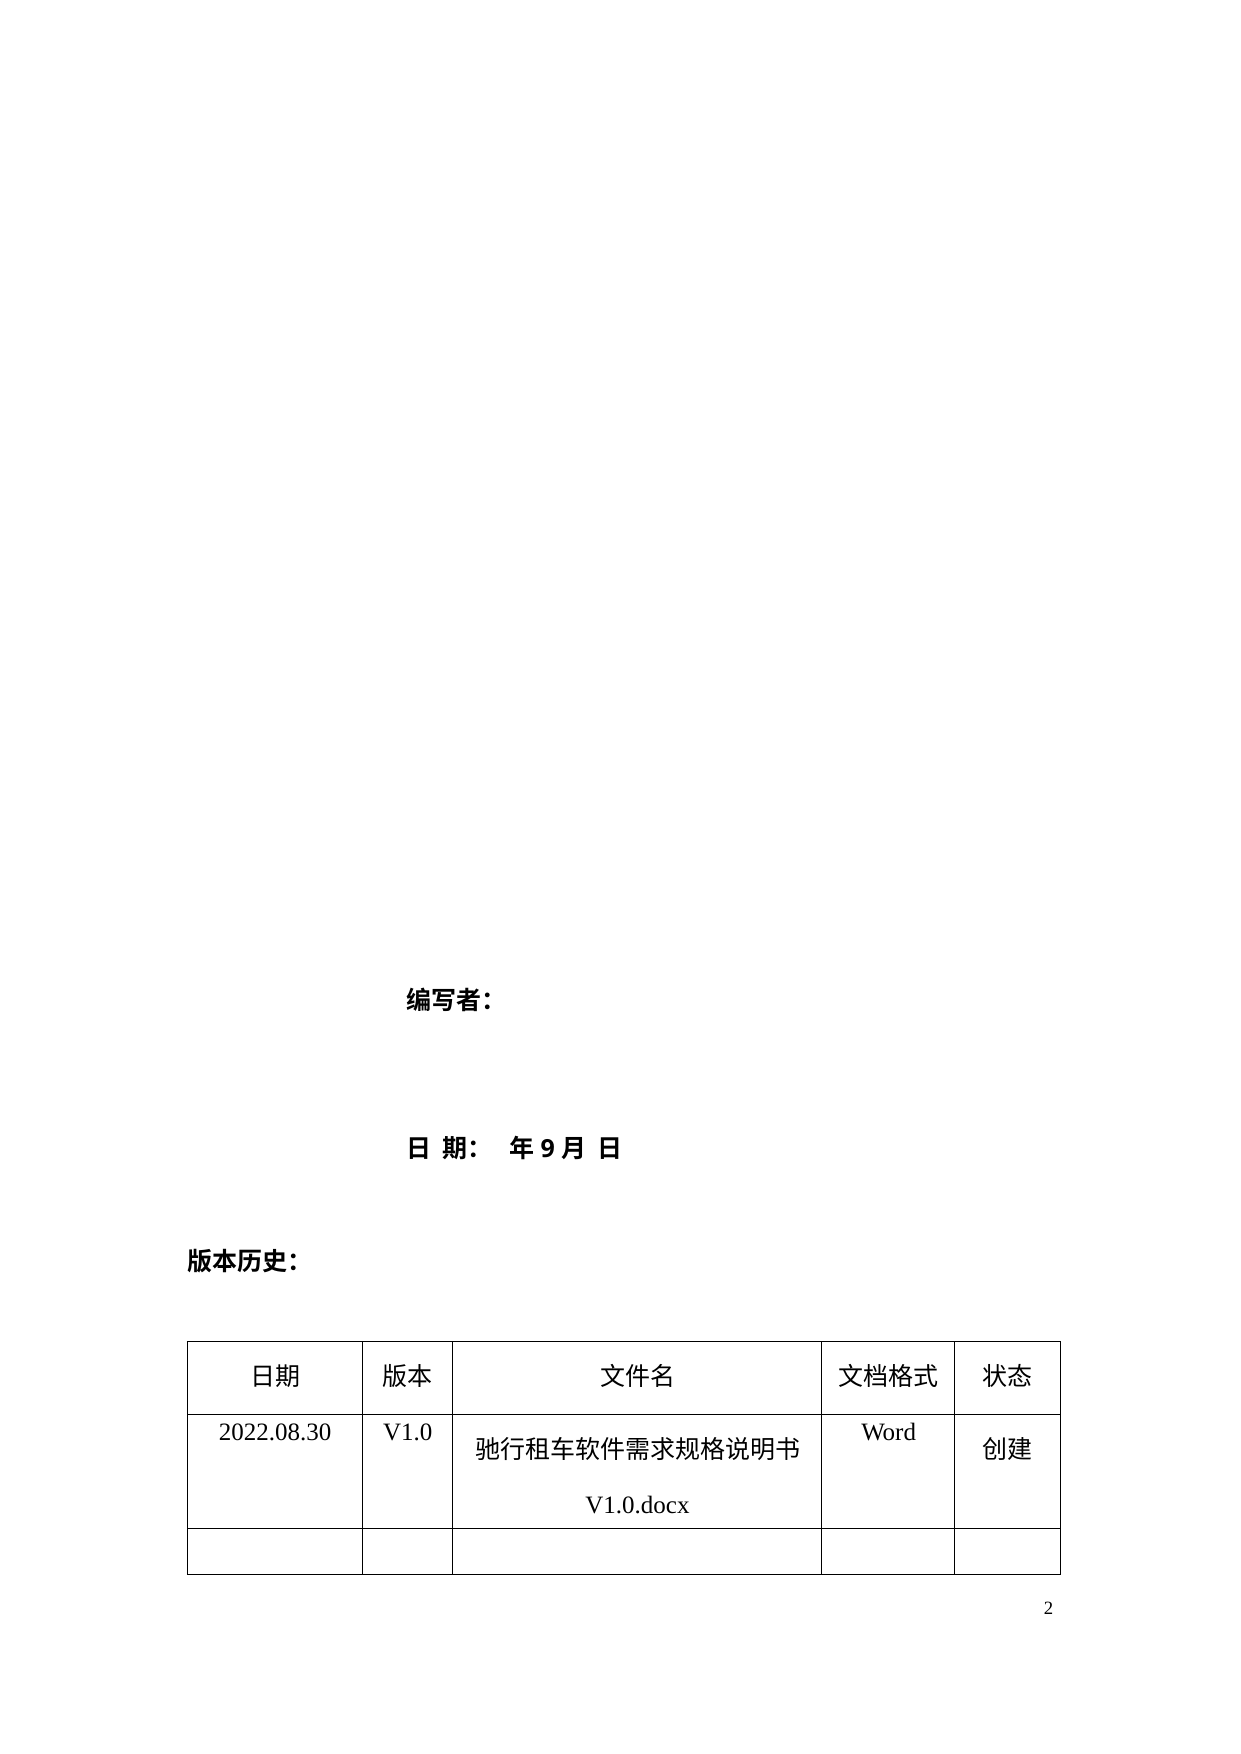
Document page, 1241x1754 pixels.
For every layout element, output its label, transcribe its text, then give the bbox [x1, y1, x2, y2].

text 日 期： 年 9 月 日 [362, 1114, 1053, 1179]
table_header 文档格式 [822, 1342, 954, 1414]
text 版本历史： [187, 1227, 1053, 1292]
table_cell 创建 [955, 1415, 1060, 1528]
table_cell V1.0 [363, 1415, 452, 1528]
table_cell Word [822, 1415, 954, 1528]
table_header 日期 [188, 1342, 362, 1414]
text 编写者： [362, 966, 1053, 1031]
table_cell [453, 1529, 821, 1573]
table_cell 2022.08.30 [188, 1415, 362, 1528]
table_header 状态 [955, 1342, 1060, 1414]
table_cell [955, 1529, 1060, 1573]
table_cell [363, 1529, 452, 1573]
table_cell 驰行租车软件需求规格说明书V1.0.docx [453, 1415, 821, 1528]
table_header 文件名 [453, 1342, 821, 1414]
table_header 版本 [363, 1342, 452, 1414]
table_cell [188, 1529, 362, 1573]
table_cell [822, 1529, 954, 1573]
